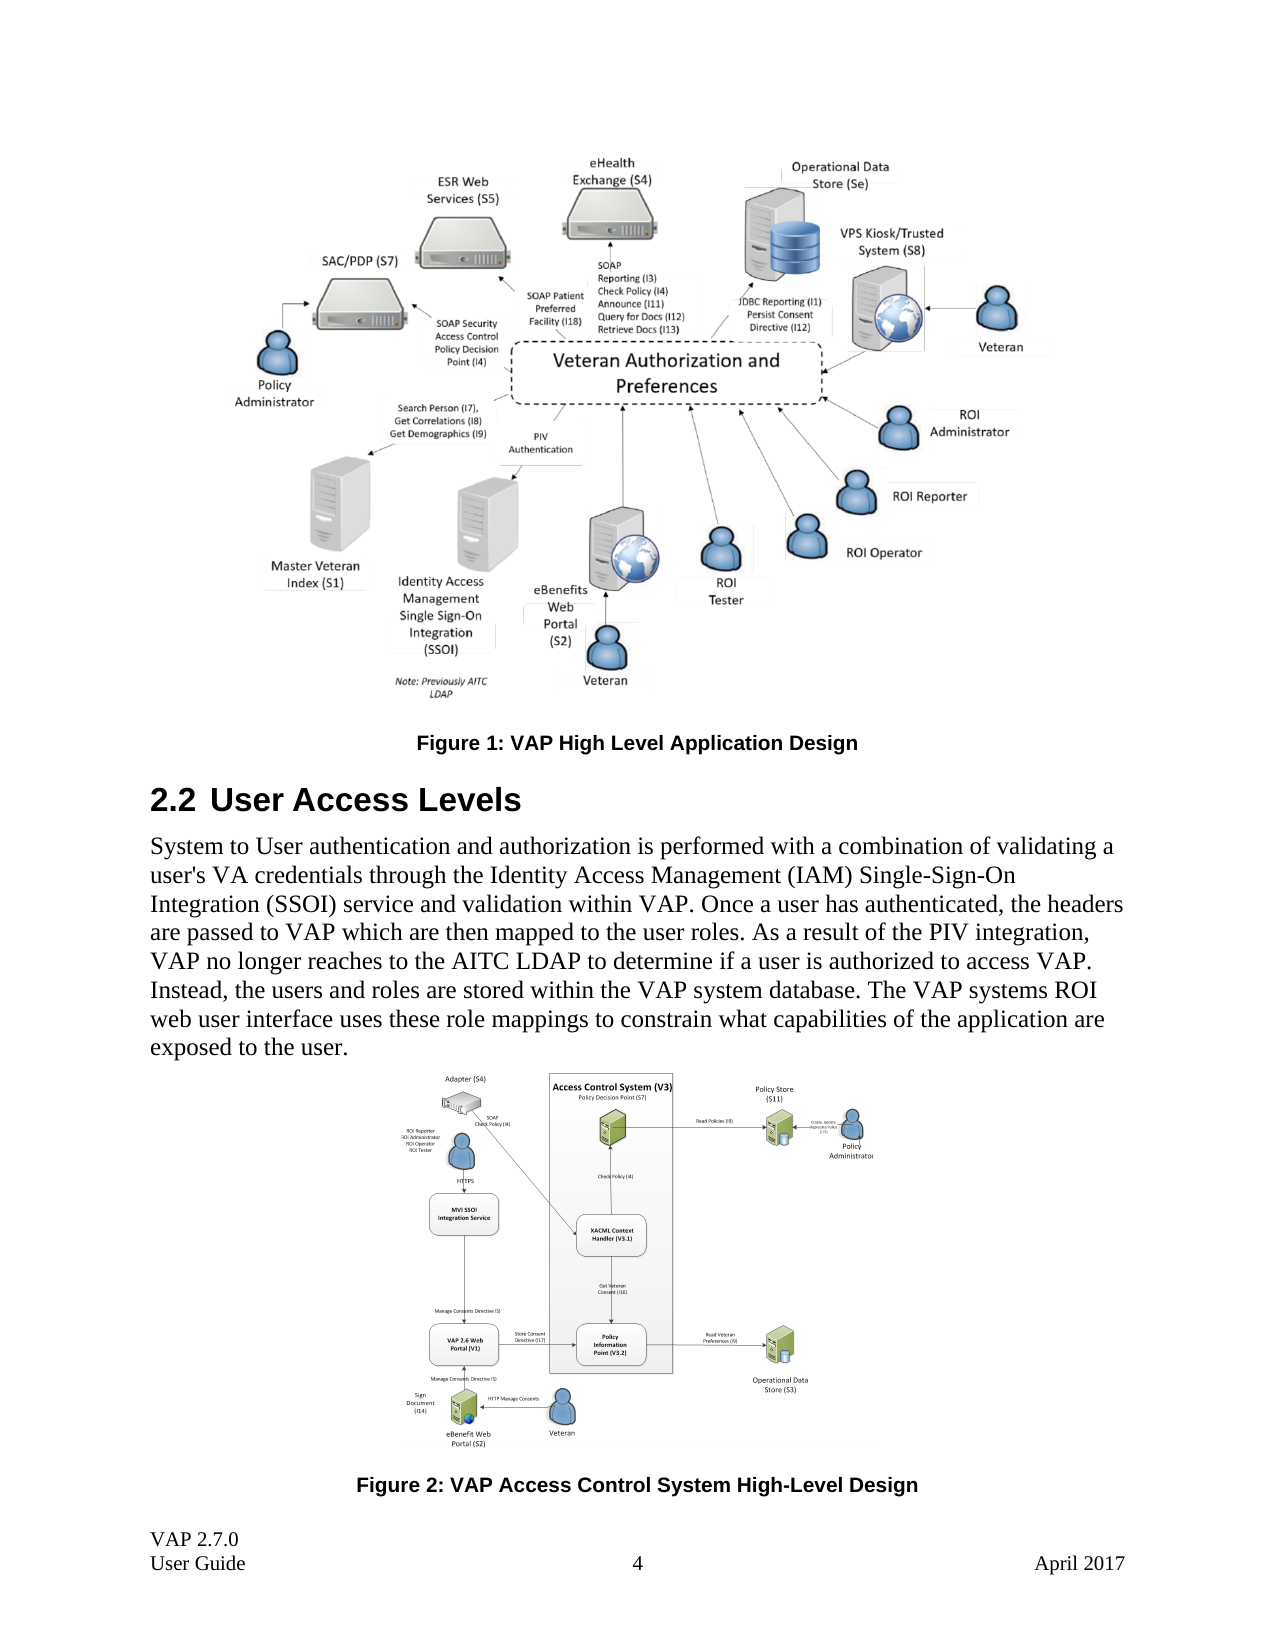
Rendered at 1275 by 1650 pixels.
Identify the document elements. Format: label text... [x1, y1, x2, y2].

picture [225, 150, 1050, 707]
picture [401, 1073, 874, 1448]
subtitle User Access Levels [150, 780, 1125, 819]
text System to User authentication and authorization is performed with a combination of validating a user's VA credentials through the Identity Access Management (IAM) Single-Sign-On Integration (SSOI) service and validation within VAP. Once a user has authenticated, the headers are passed to VAP which are then mapped to the user roles. As a result of the PIV integration, VAP no longer reaches to the AITC LDAP to determine if a user is authorized to access VAP. Instead, the users and roles are stored within the VAP system database. The VAP systems ROI web user interface uses these role mappings to constrain what capabilities of the application are exposed to the user. [150, 831, 1125, 1061]
